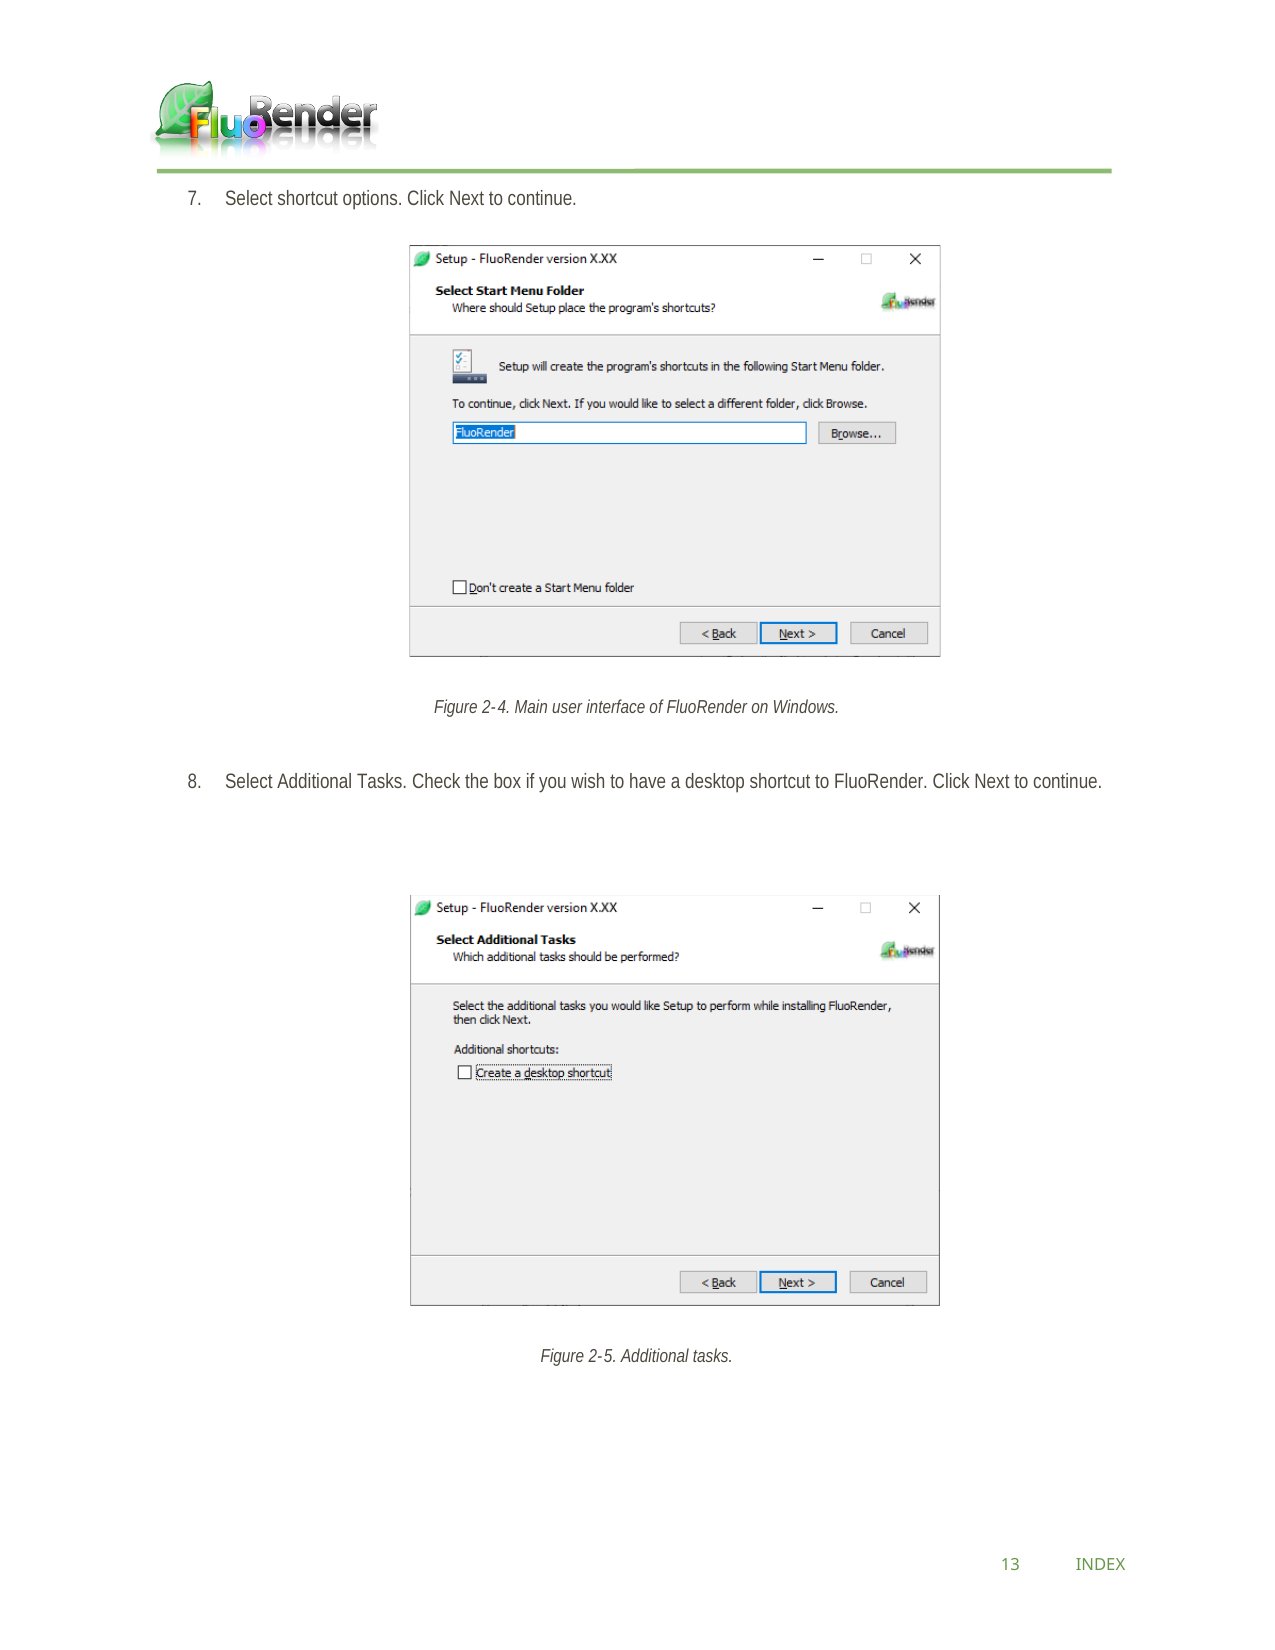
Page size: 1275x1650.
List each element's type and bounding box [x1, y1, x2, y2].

picture [409, 245, 941, 657]
picture [150, 75, 379, 162]
picture [410, 895, 940, 1306]
